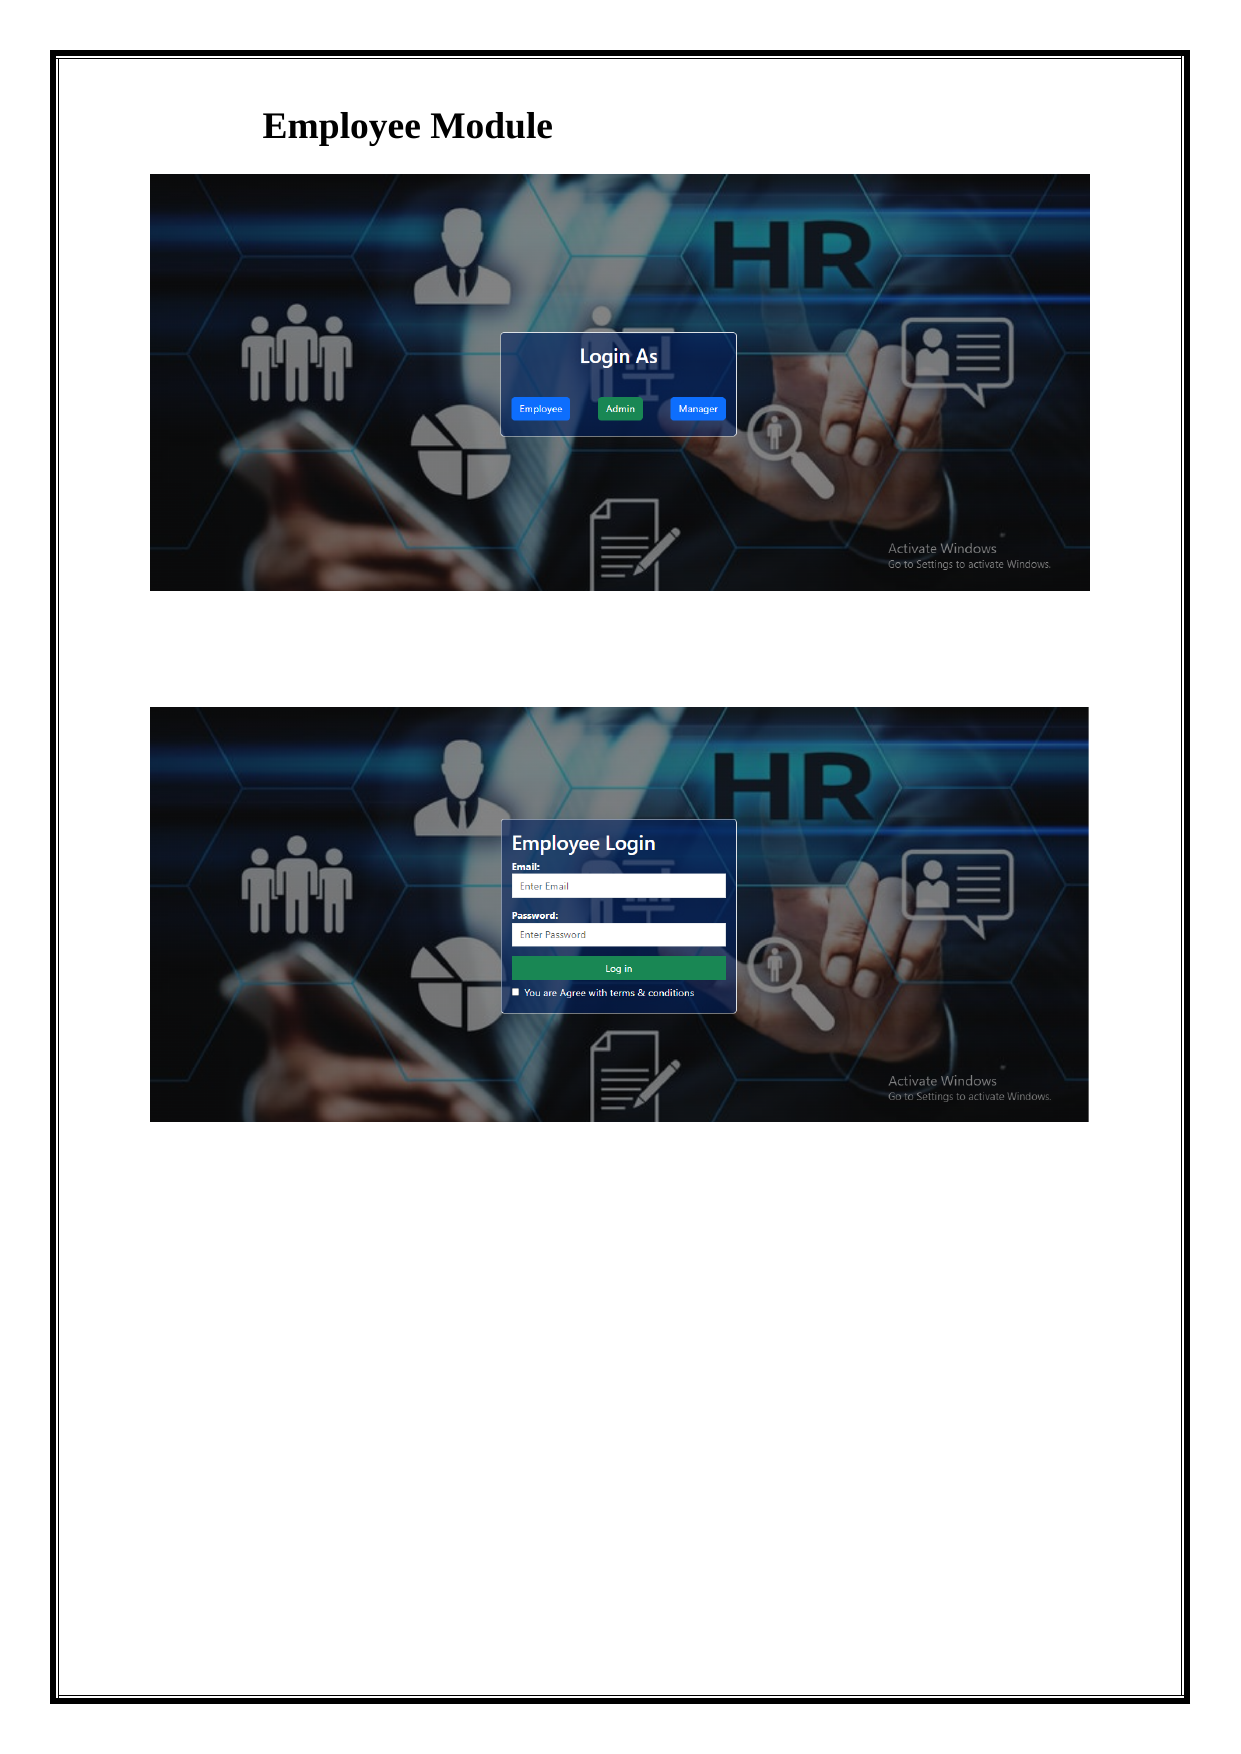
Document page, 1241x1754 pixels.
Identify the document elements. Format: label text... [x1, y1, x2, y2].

list Employee Module [262, 103, 1090, 147]
picture [150, 174, 1090, 591]
picture [150, 707, 1089, 1122]
